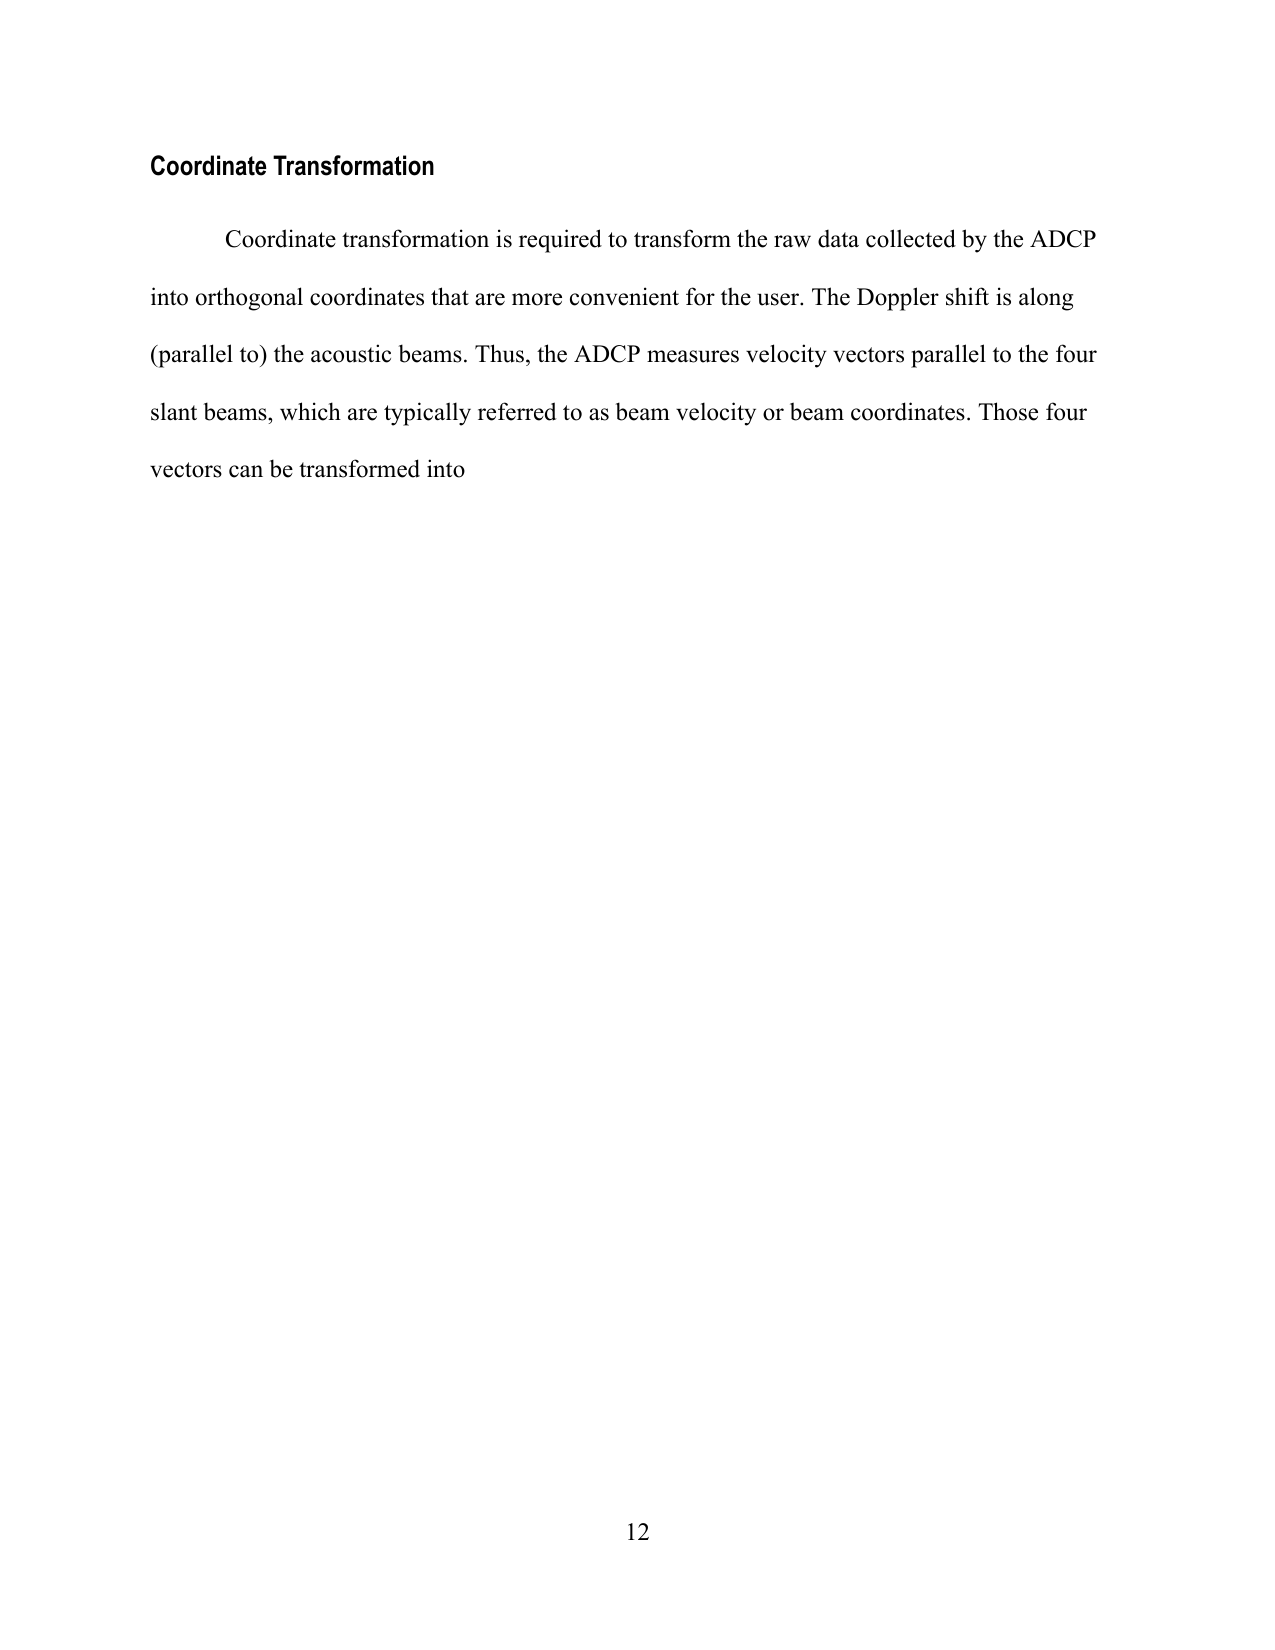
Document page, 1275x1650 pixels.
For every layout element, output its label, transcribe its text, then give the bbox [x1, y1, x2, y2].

subtitle Coordinate Transformation [150, 150, 1125, 181]
text Coordinate transformation is required to transform the raw data collected by the ADCP into orthogonal coordinates that are more convenient for the user. The Doppler shift is along (parallel to) the acoustic beams. Thus, the ADCP measures velocity vectors parallel to the four slant beams, which are typically referred to as beam velocity or beam coordinates. Those four vectors can be transformed into [150, 224, 1125, 483]
